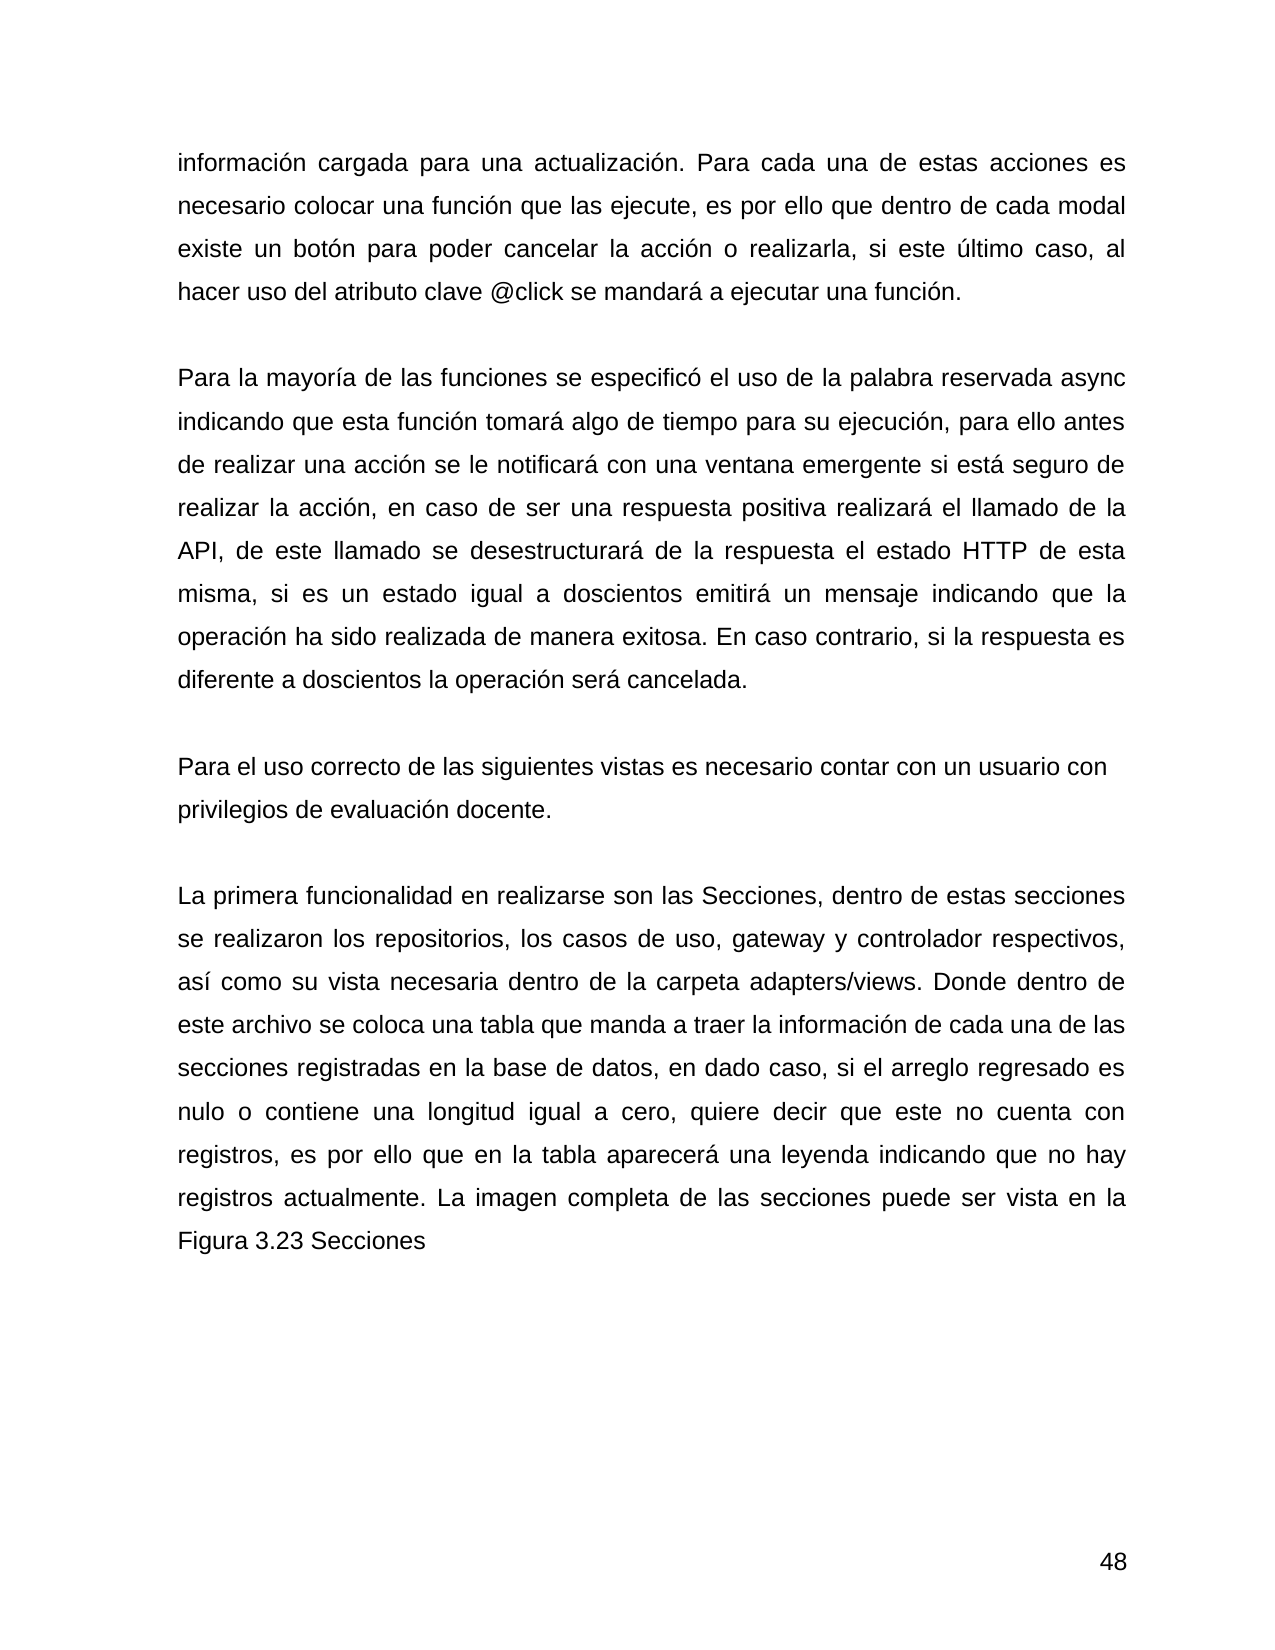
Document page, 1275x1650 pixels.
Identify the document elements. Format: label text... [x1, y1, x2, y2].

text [177, 148, 1127, 306]
text Para la mayoría de las funciones se especificó el uso de la palabra reservada async indicando que esta función tomará algo de tiempo para su ejecución, para ello antes de realizar una acción se le notificará con una ventana emergente si está seguro de realizar la acción, en caso de ser una respuesta positiva realizará el llamado de la API, de este llamado se desestructurará de la respuesta el estado HTTP de esta misma, si es un estado igual a doscientos emitirá un mensaje indicando que la operación ha sido realizada de manera exitosa. En caso contrario, si la respuesta es diferente a doscientos la operación será cancelada. [177, 363, 1127, 694]
text Para el uso correcto de las siguientes vistas es necesario contar con un usuario con privilegios de evaluación docente. [177, 751, 1127, 823]
text La primera funcionalidad en realizarse son las Secciones, dentro de estas secciones se realizaron los repositorios, los casos de uso, gateway y controlador respectivos, así como su vista necesaria dentro de la carpeta adapters/views. Donde dentro de este archivo se coloca una tabla que manda a traer la información de cada una de las secciones registradas en la base de datos, en dado caso, si el arreglo regresado es nulo o contiene una longitud igual a cero, quiere decir que este no cuenta con registros, es por ello que en la tabla aparecerá una leyenda indicando que no hay registros actualmente. La imagen completa de las secciones puede ser vista en la Figura 3.23 Secciones [177, 881, 1127, 1254]
